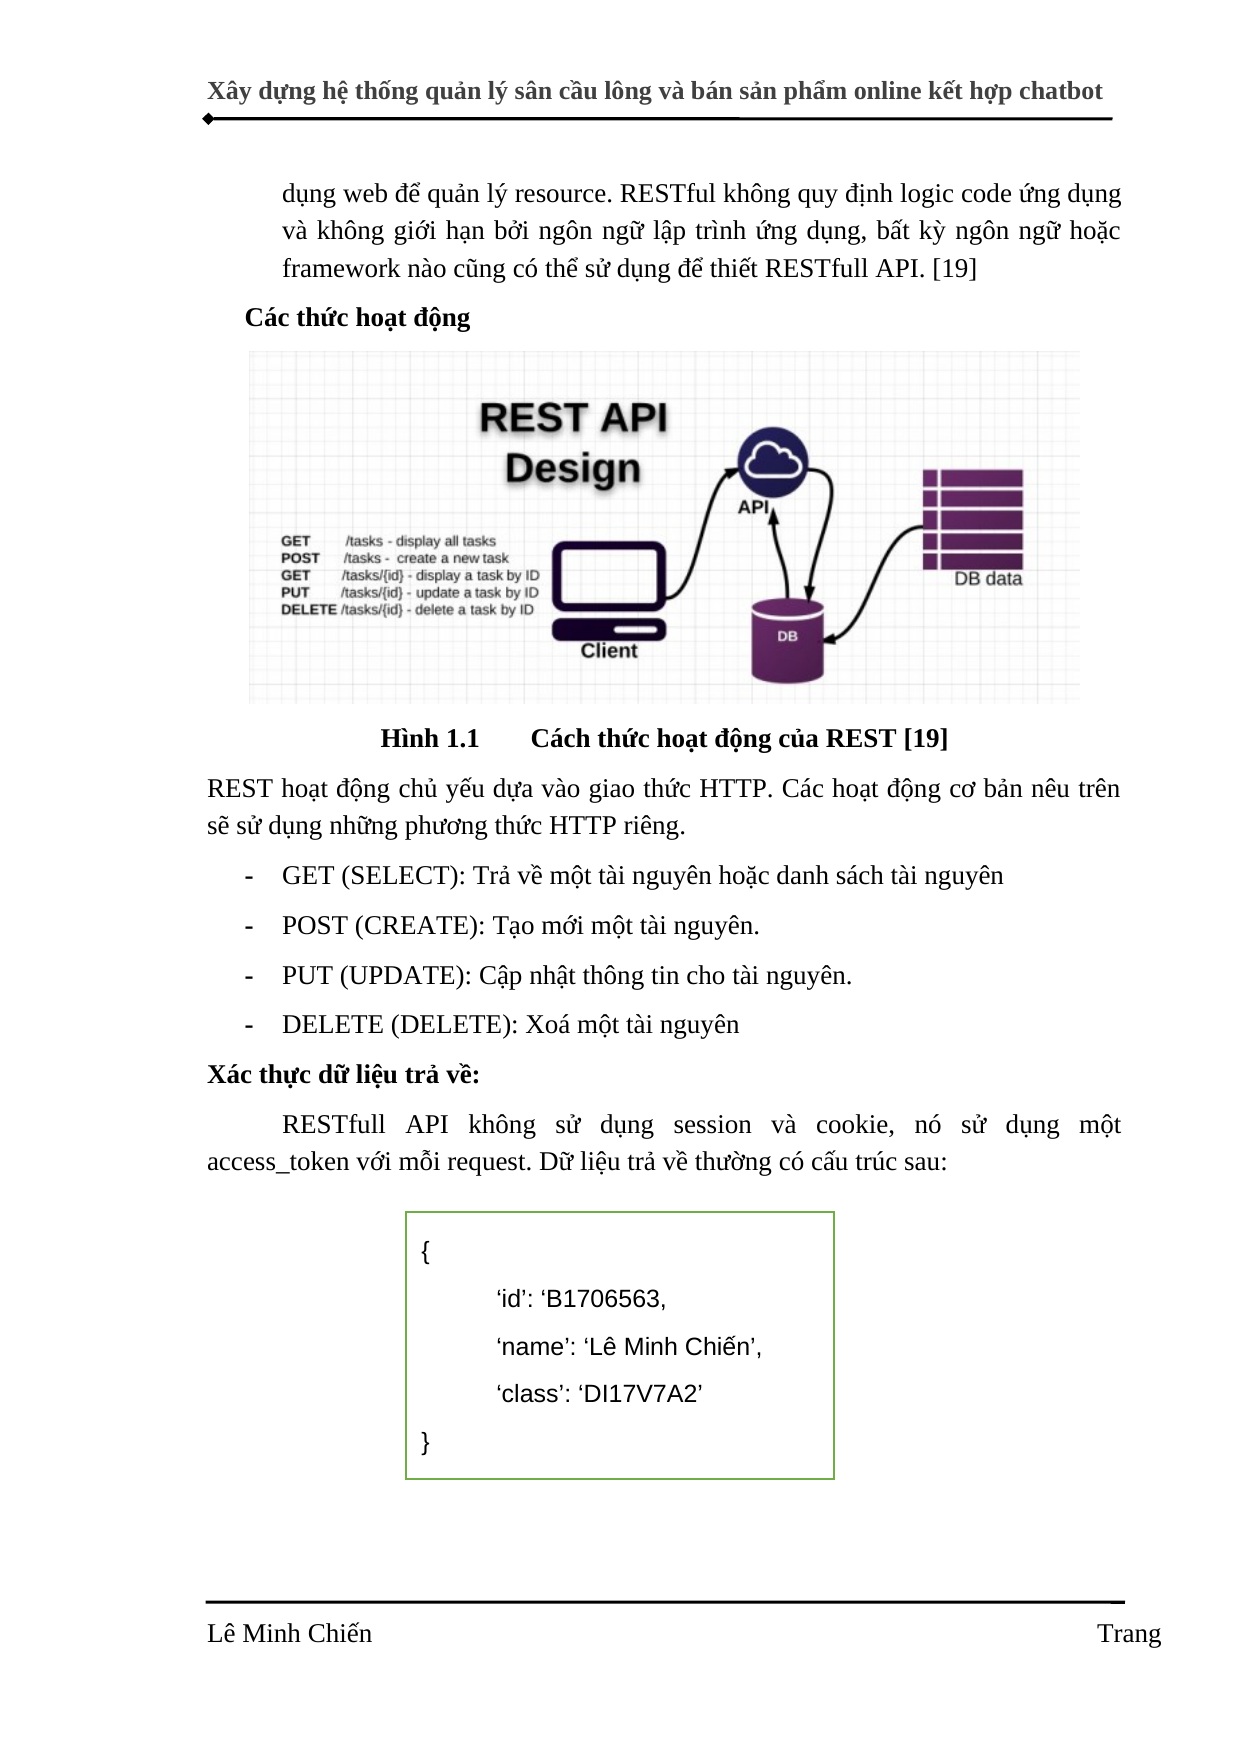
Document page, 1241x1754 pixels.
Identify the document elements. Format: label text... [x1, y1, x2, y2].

picture [249, 351, 1080, 704]
text Cách thức hoạt động của REST [19] [207, 722, 1122, 753]
list GET (SELECT): Trả về một tài nguyên hoặc danh sách tài nguyên [244, 859, 1122, 890]
list Các thức hoạt động [244, 302, 1122, 333]
list DELETE (DELETE): Xoá một tài nguyên [244, 1008, 1122, 1040]
list Xác thực dữ liệu trả về: [207, 1058, 1122, 1089]
text REST hoạt động chủ yếu dựa vào giao thức HTTP. Các hoạt động cơ bản nêu trên sẽ sử dụng những phương thức HTTP riêng. [207, 772, 1122, 841]
list PUT (UPDATE): Cập nhật thông tin cho tài nguyên. [244, 959, 1122, 990]
list POST (CREATE): Tạo mới một tài nguyên. [244, 909, 1122, 940]
text RESTfull API không sử dụng session và cookie, nó sử dụng một access_token với mỗi request. Dữ liệu trả về thường có cấu trúc sau: [207, 1108, 1122, 1177]
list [244, 177, 1122, 283]
